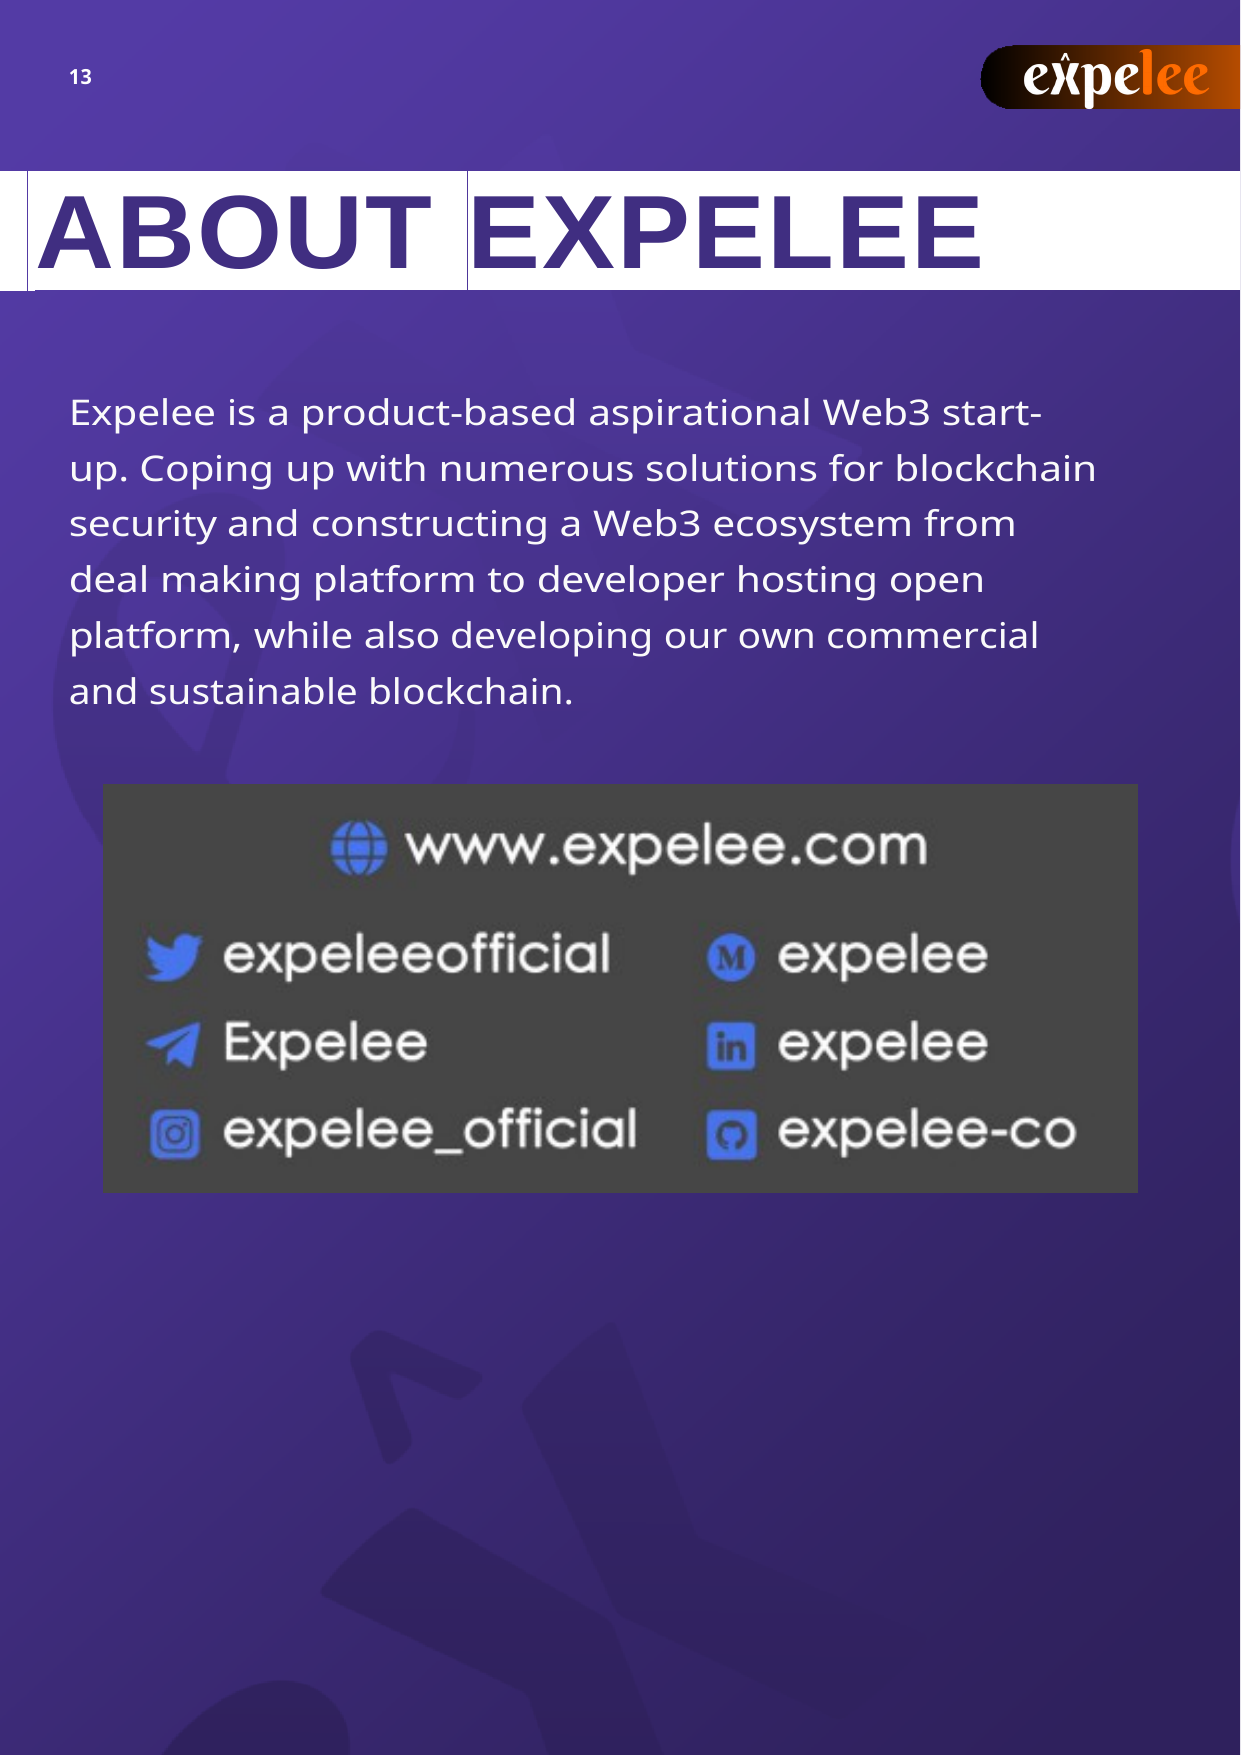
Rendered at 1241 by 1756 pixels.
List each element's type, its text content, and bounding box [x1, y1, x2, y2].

text Expelee is a product-based aspirational Web3 start-up. Coping up with numerous solutions for blockchain security and constructing a Web3 ecosystem from deal making platform to developer hosting open platform, while also developing our own commercial and sustainable blockchain. [68, 387, 1097, 715]
text 13 [68, 62, 1240, 91]
picture [0, 0, 1241, 1755]
